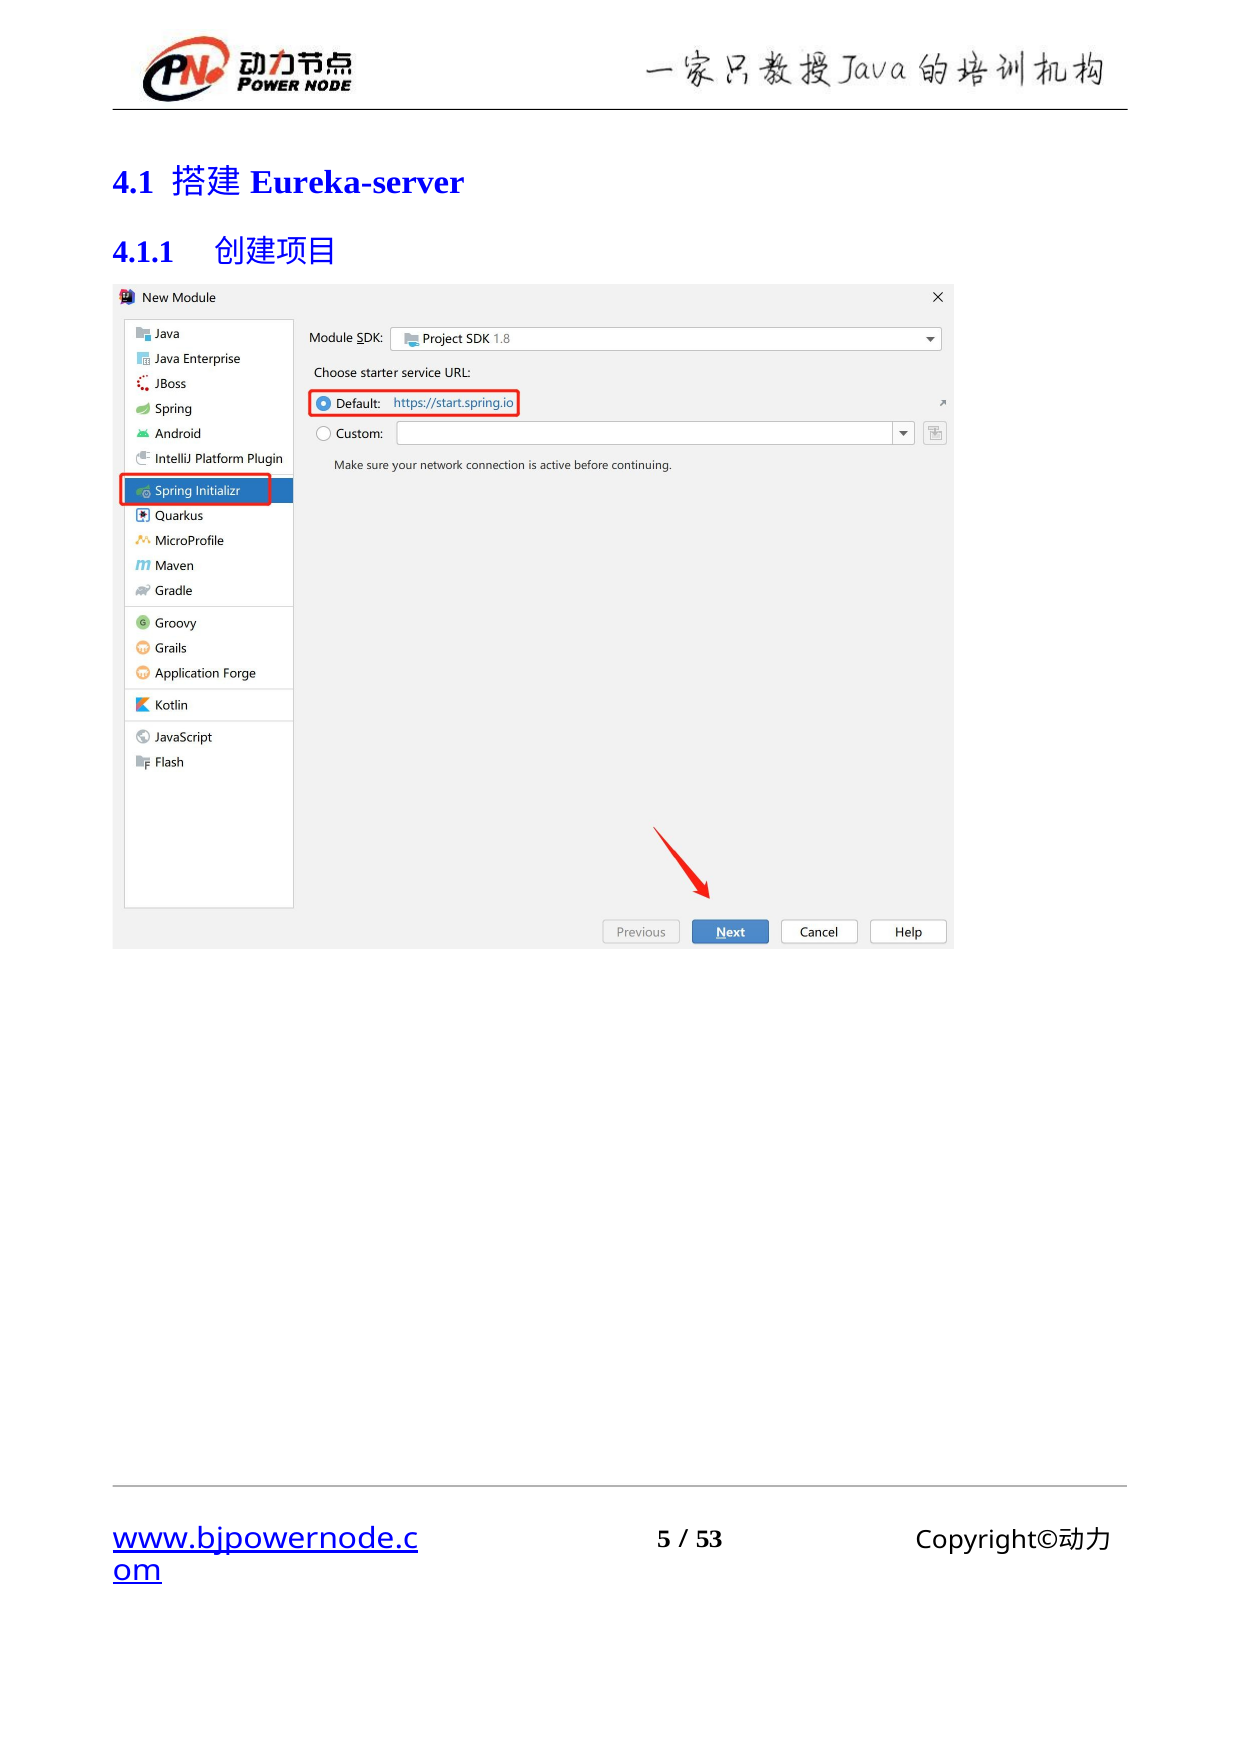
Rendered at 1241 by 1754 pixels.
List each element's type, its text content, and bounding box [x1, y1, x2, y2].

picture [112, 284, 954, 949]
list 创建项目 [112, 229, 1155, 272]
picture [112, 1483, 1127, 1488]
picture [131, 29, 1104, 108]
subtitle 搭建 Eureka-server [112, 158, 1155, 203]
